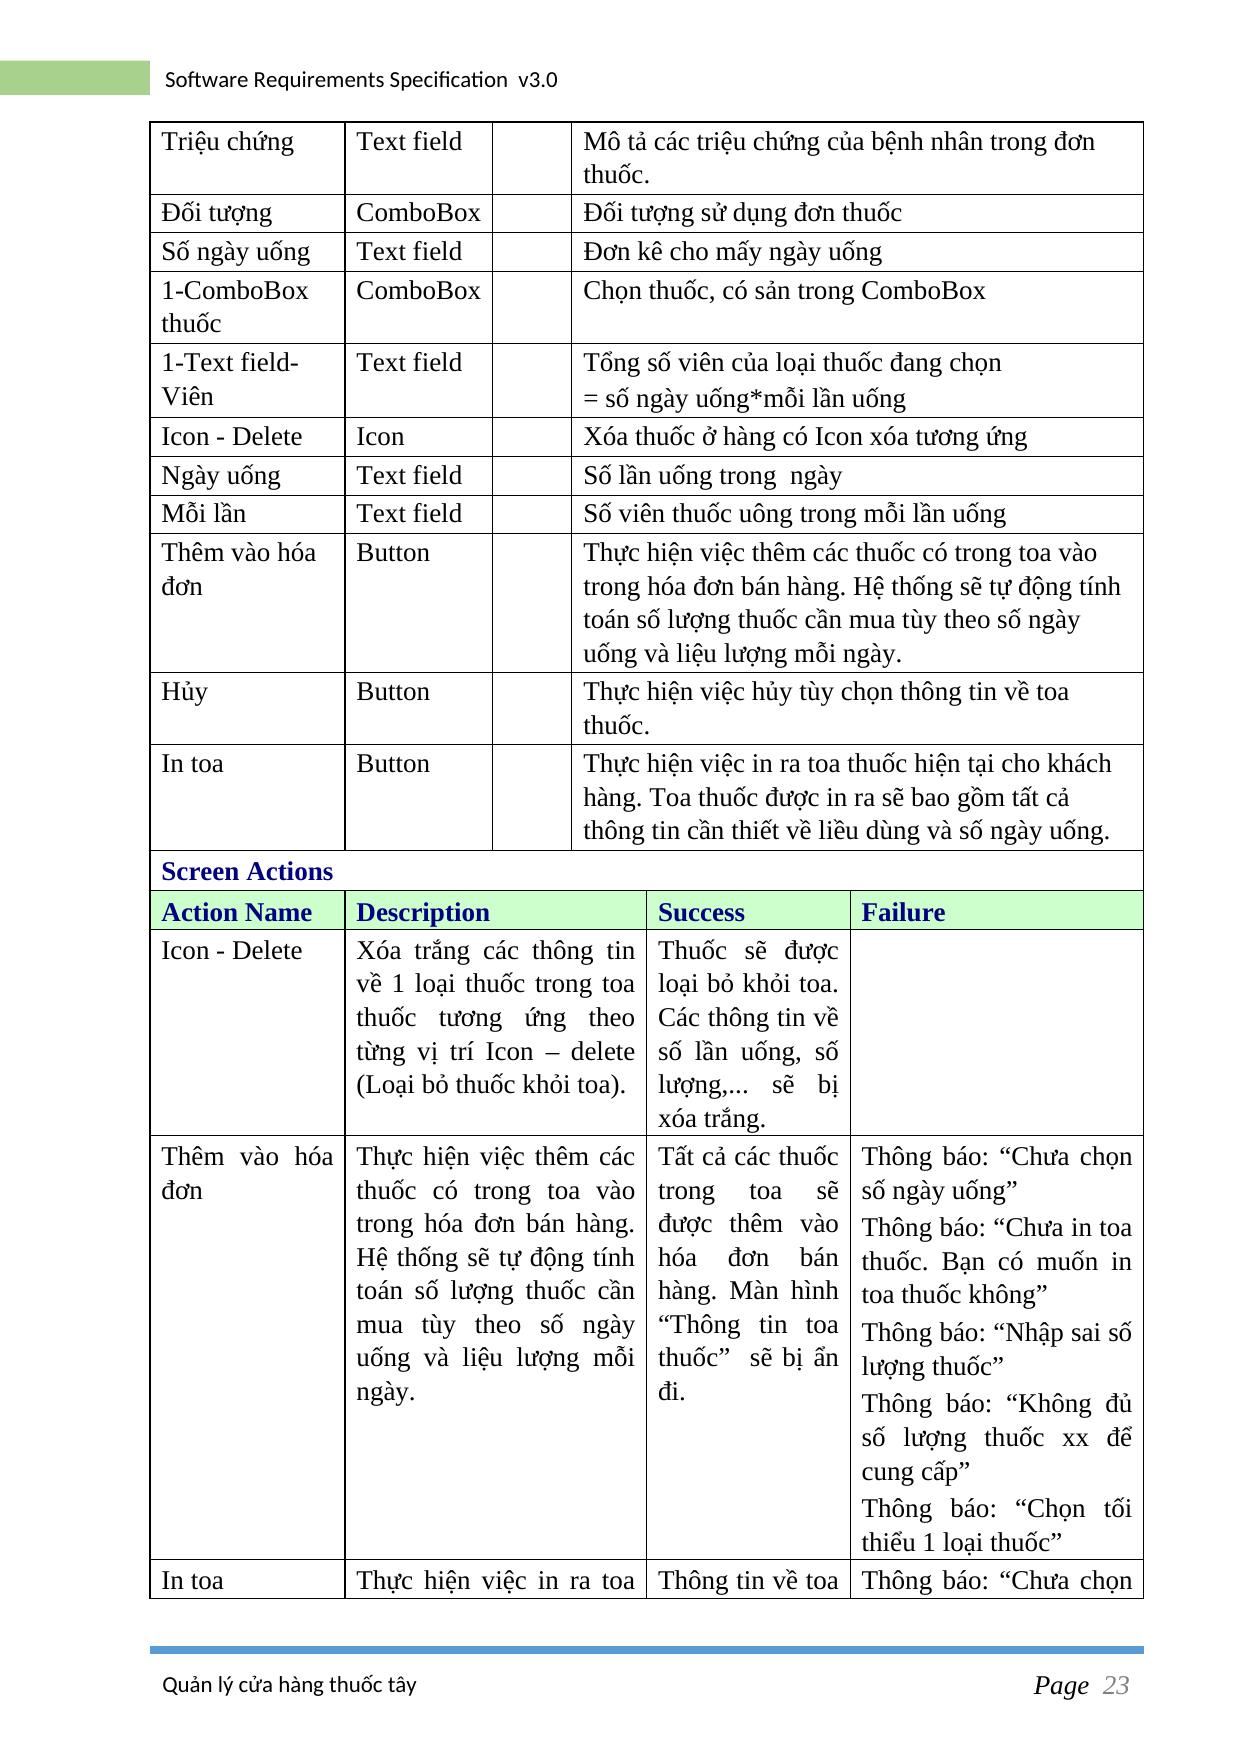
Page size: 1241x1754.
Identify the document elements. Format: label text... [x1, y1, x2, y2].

table_cell Text field [346, 344, 492, 417]
table_cell Text field [346, 496, 492, 533]
table_cell Xóa trắng các thông tin về 1 loại thuốc trong toa thuốc tương ứng theo từng vị trí Icon – delete (Loại bỏ thuốc khỏi toa). [346, 930, 646, 1135]
table_cell Chọn thuốc, có sản trong ComboBox [572, 272, 1143, 343]
table_cell Success [647, 891, 850, 929]
table_cell Thực hiện việc hủy tùy chọn thông tin về toa thuốc. [572, 673, 1143, 744]
table_cell Đối tượng [151, 195, 344, 232]
table_cell Thực hiện việc thêm các thuốc có trong toa vào trong hóa đơn bán hàng. Hệ thống sẽ tự động tính toán số lượng thuốc cần mua tùy theo số ngày uống và liệu lượng mỗi ngày. [572, 534, 1143, 672]
table_cell 1-Text field- Viên [151, 344, 344, 417]
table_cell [851, 1560, 1143, 1597]
table_cell Ngày uống [151, 457, 344, 494]
table_cell Số ngày uống [151, 233, 344, 271]
table_cell [493, 123, 571, 193]
table_cell Icon [346, 418, 492, 456]
table_cell Button [346, 534, 492, 672]
table_cell Failure [851, 891, 1143, 929]
table_cell Thực hiện việc in ra toa thuốc hiện tại cho khách hàng. Toa thuốc được in ra sẽ bao gồm tất cả thông tin cần thiết về liều dùng và số ngày uống. [572, 745, 1143, 850]
table_cell Button [346, 745, 492, 850]
table_cell [851, 930, 1143, 1135]
table_cell Thêm vào hóa đơn [151, 1136, 344, 1559]
table_cell Icon - Delete [151, 418, 344, 456]
table_cell Thêm vào hóa đơn [151, 534, 344, 672]
table_cell Screen Actions [151, 851, 1143, 890]
table_cell Thực hiện việc thêm các thuốc có trong toa vào trong hóa đơn bán hàng. Hệ thống sẽ tự động tính toán số lượng thuốc cần mua tùy theo số ngày uống và liệu lượng mỗi ngày. [346, 1136, 646, 1559]
table_cell Đối tượng sử dụng đơn thuốc [572, 195, 1143, 232]
table_cell Tổng số viên của loại thuốc đang chọn = số ngày uống*mỗi lần uống [572, 344, 1143, 417]
table_cell [493, 673, 571, 744]
table_cell ComboBox [346, 272, 492, 343]
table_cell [647, 1560, 850, 1597]
table_cell Số viên thuốc uông trong mỗi lần uống [572, 496, 1143, 533]
table_cell Mô tả các triệu chứng của bệnh nhân trong đơn thuốc. [572, 123, 1143, 193]
table_cell Action Name [151, 891, 344, 929]
table_cell Button [346, 673, 492, 744]
table_cell [493, 496, 571, 533]
table_cell ComboBox [346, 195, 492, 232]
table_cell Xóa thuốc ở hàng có Icon xóa tương ứng [572, 418, 1143, 456]
table_cell In toa [151, 745, 344, 850]
table_cell [493, 233, 571, 271]
table_cell Triệu chứng [151, 123, 344, 193]
table_cell 1-ComboBox thuốc [151, 272, 344, 343]
table_cell Text field [346, 233, 492, 271]
table_cell [493, 344, 571, 417]
table_cell Đơn kê cho mấy ngày uống [572, 233, 1143, 271]
table_cell Hủy [151, 673, 344, 744]
table_cell Mỗi lần [151, 496, 344, 533]
table_cell Thuốc sẽ được loại bỏ khỏi toa. Các thông tin về số lần uống, số lượng,... sẽ bị xóa trắng. [647, 930, 850, 1135]
table_cell Số lần uống trong ngày [572, 457, 1143, 494]
table_cell Icon - Delete [151, 930, 344, 1135]
table_cell [493, 272, 571, 343]
table_cell Tất cả các thuốc trong toa sẽ được thêm vào hóa đơn bán hàng. Màn hình “Thông tin toa thuốc” sẽ bị ẩn đi. [647, 1136, 850, 1559]
table_cell [493, 457, 571, 494]
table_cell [346, 1560, 646, 1597]
table_cell [493, 534, 571, 672]
table_cell Description [346, 891, 646, 929]
table_cell Text field [346, 457, 492, 494]
table_cell Text field [346, 123, 492, 193]
table_cell [493, 745, 571, 850]
table_cell [493, 195, 571, 232]
table_cell In toa [151, 1560, 344, 1597]
table_cell [493, 418, 571, 456]
